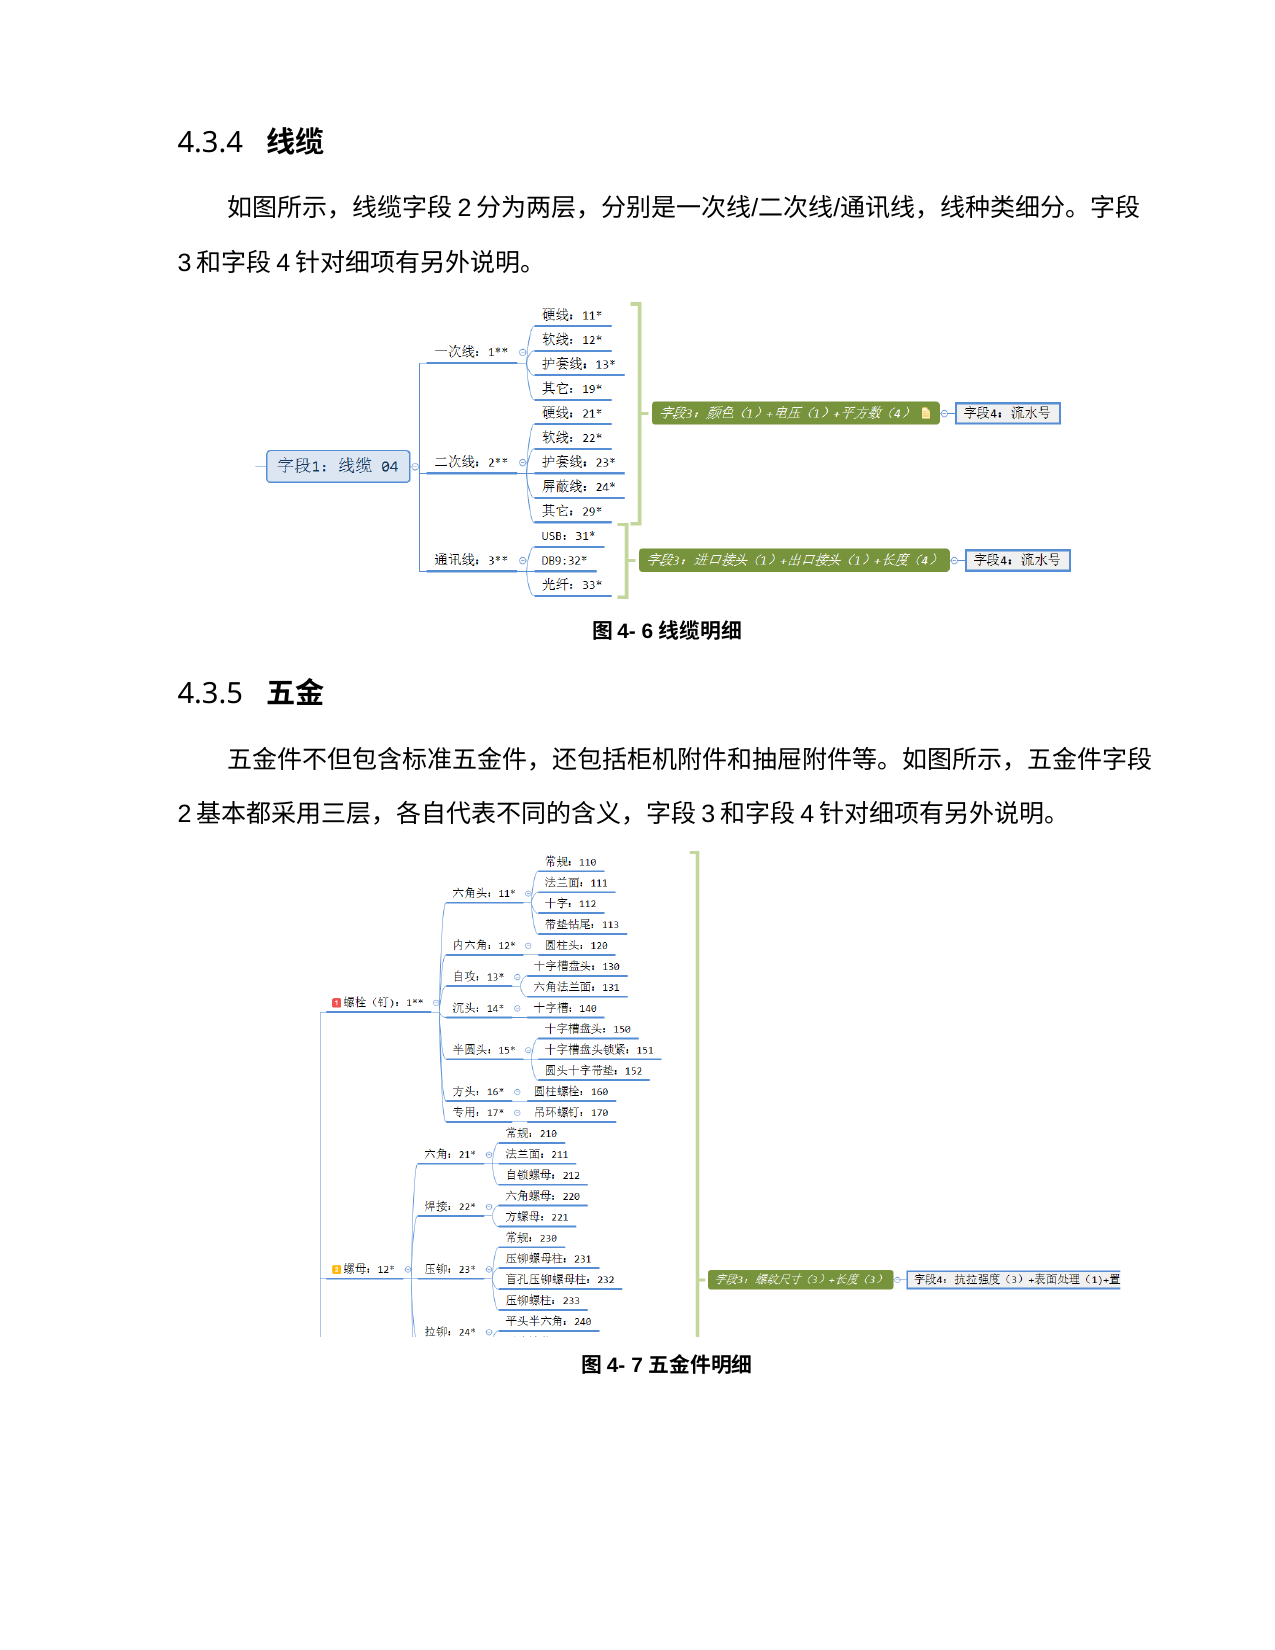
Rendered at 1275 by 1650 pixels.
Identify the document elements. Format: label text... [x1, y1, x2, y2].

picture [255, 848, 1121, 1337]
text 图4- 6 线缆明细 [177, 614, 1157, 644]
text 图4- 7 五金件明细 [177, 1349, 1157, 1379]
picture [255, 296, 1121, 603]
text 如图所示，线缆字段2分为两层，分别是一次线/二次线/通讯线，线种类细分。字段3和字段4针对细项有另外说明。 [177, 188, 1157, 278]
text 五金件不但包含标准五金件，还包括柜机附件和抽屉附件等。如图所示，五金件字段2基本都采用三层，各自代表不同的含义，字段3和字段4针对细项有另外说明。 [177, 739, 1157, 830]
subtitle 线缆 [177, 118, 1157, 161]
subtitle 五金 [177, 669, 1157, 712]
